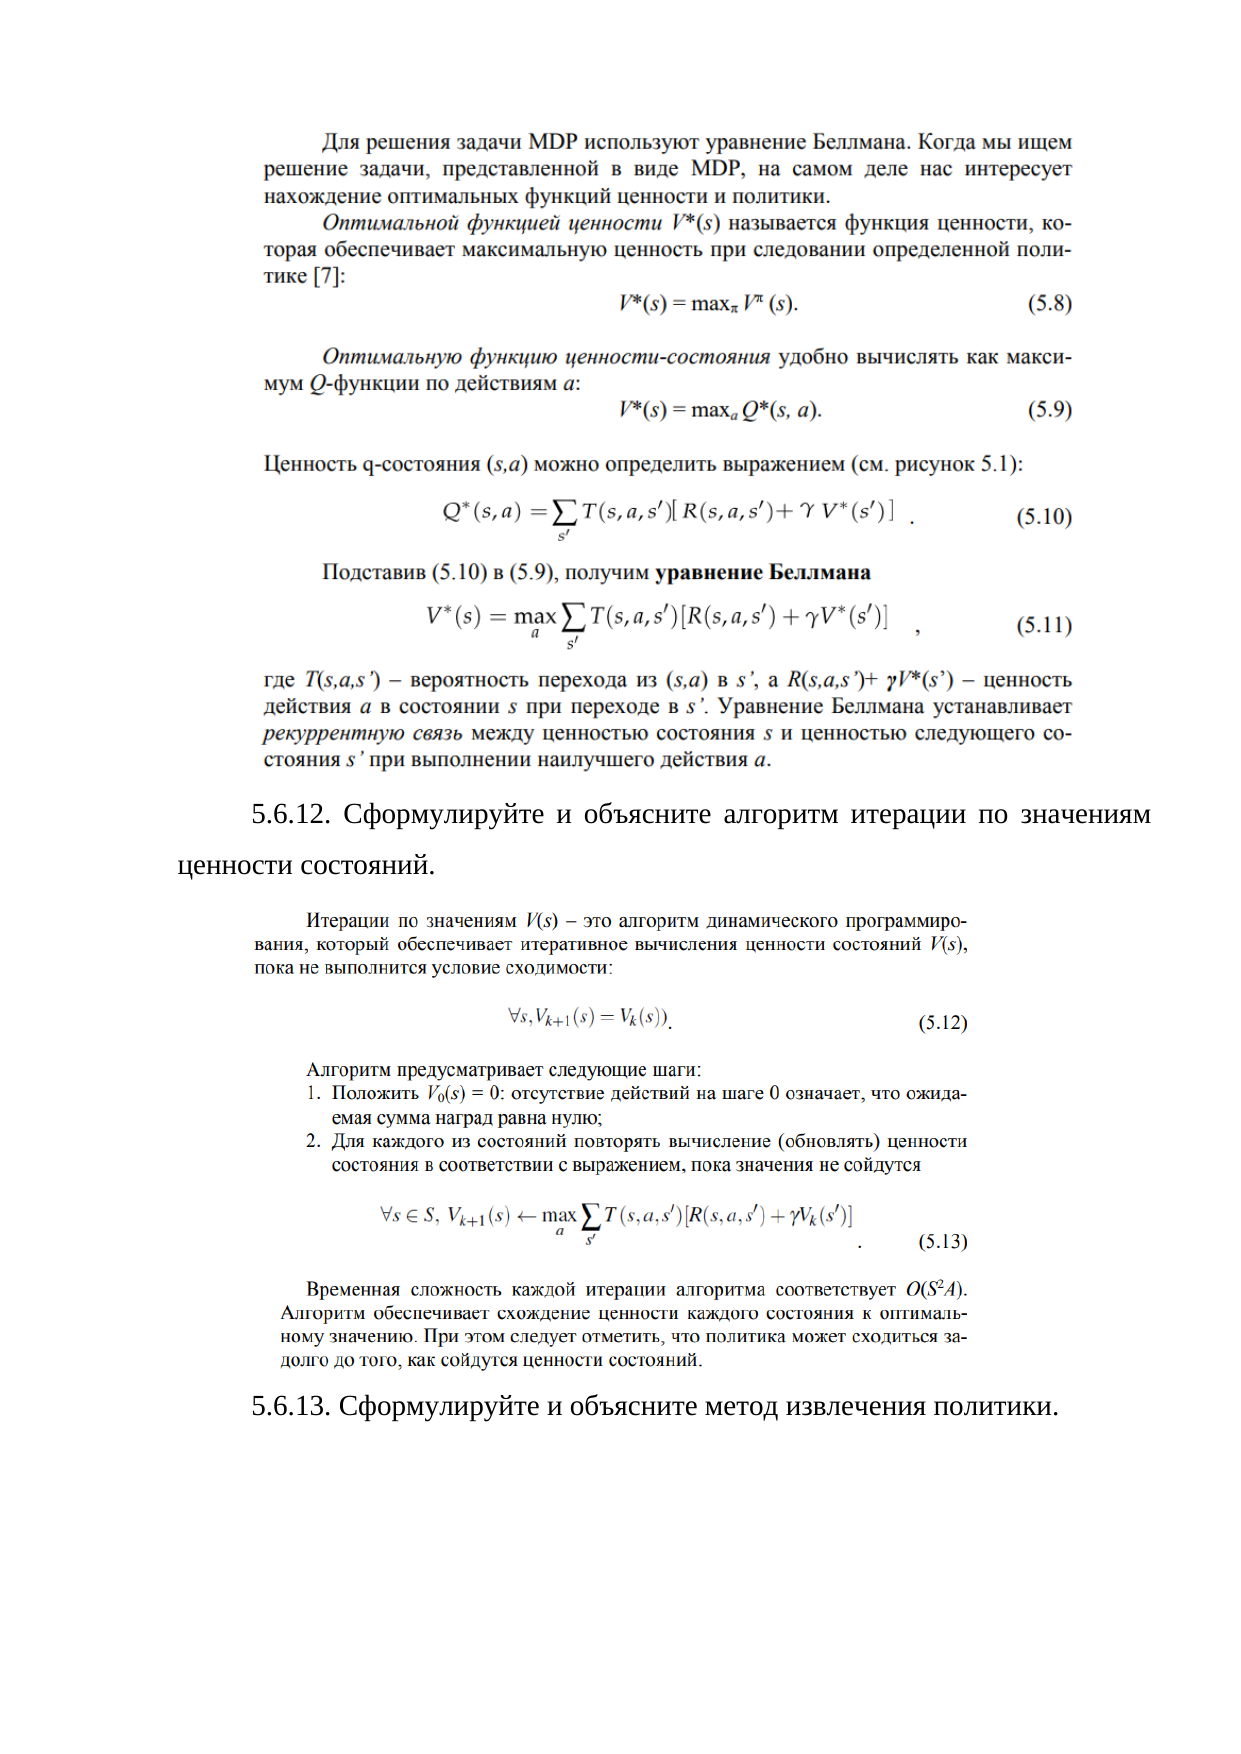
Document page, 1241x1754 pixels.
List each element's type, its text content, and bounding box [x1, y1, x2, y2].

picture [251, 118, 1081, 780]
text 5.6.13. Сформулируйте и объясните метод извлечения политики. [177, 1388, 1152, 1422]
text 5.6.12. Сформулируйте и объясните алгоритм итерации по значениям ценности состояний. [177, 797, 1152, 881]
picture [251, 897, 975, 1372]
